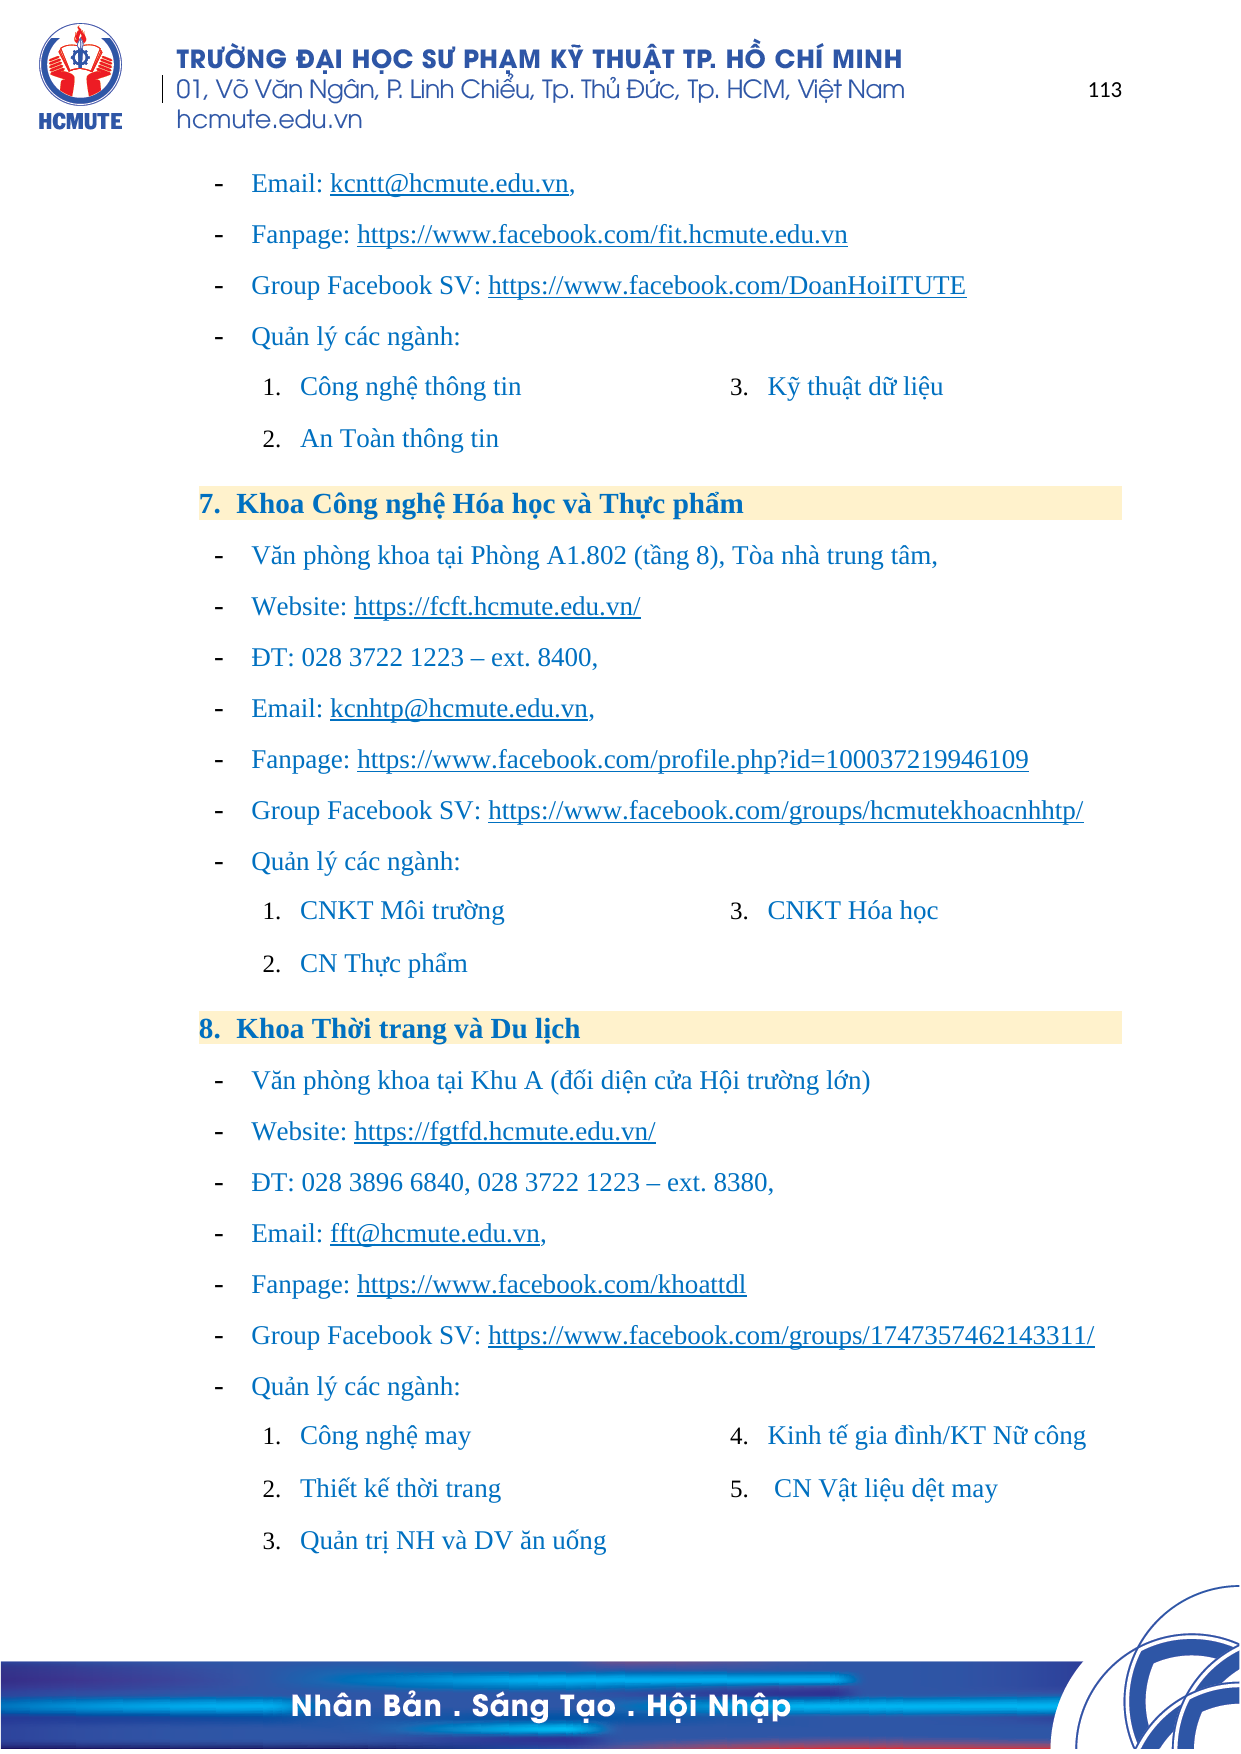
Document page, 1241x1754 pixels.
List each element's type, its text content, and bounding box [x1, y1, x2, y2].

list Quản lý các ngành: [214, 318, 1122, 352]
list Fanpage: https://www.facebook.com/khoattdl [214, 1266, 1122, 1300]
picture [0, 0, 1240, 1749]
list Văn phòng khoa tại Khu A (đối diện cửa Hội trường lớn) [214, 1062, 1122, 1096]
list Email: fft@hcmute.edu.vn, [214, 1215, 1122, 1249]
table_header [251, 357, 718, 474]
list Email: kcnhtp@hcmute.edu.vn, [214, 690, 1122, 724]
list Email: kcntt@hcmute.edu.vn, [214, 165, 1122, 199]
list Fanpage: https://www.facebook.com/fit.hcmute.edu.vn [214, 216, 1122, 250]
list Group Facebook SV: https://www.facebook.com/DoanHoiITUTE [214, 267, 1122, 301]
list Website: https://fgtfd.hcmute.edu.vn/ [214, 1113, 1122, 1147]
list ĐT: 028 3896 6840, 028 3722 1223 – ext. 8380, [214, 1164, 1122, 1198]
subtitle Khoa Thời trang và Du lịch [199, 1011, 1122, 1044]
list ĐT: 028 3722 1223 – ext. 8400, [214, 639, 1122, 673]
list Văn phòng khoa tại Phòng A1.802 (tầng 8), Tòa nhà trung tâm, [214, 537, 1122, 571]
list Website: https://fcft.hcmute.edu.vn/ [214, 588, 1122, 622]
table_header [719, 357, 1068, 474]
list Quản lý các ngành: [214, 1368, 1122, 1402]
list Group Facebook SV: https://www.facebook.com/groups/hcmutekhoacnhhtp/ [214, 792, 1122, 826]
list Group Facebook SV: https://www.facebook.com/groups/1747357462143311/ [214, 1317, 1122, 1351]
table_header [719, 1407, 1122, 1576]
list Fanpage: https://www.facebook.com/profile.php?id=100037219946109 [214, 741, 1122, 775]
subtitle Khoa Công nghệ Hóa học và Thực phẩm [199, 486, 1122, 520]
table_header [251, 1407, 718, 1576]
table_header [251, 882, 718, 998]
list Quản lý các ngành: [214, 843, 1122, 877]
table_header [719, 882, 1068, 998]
